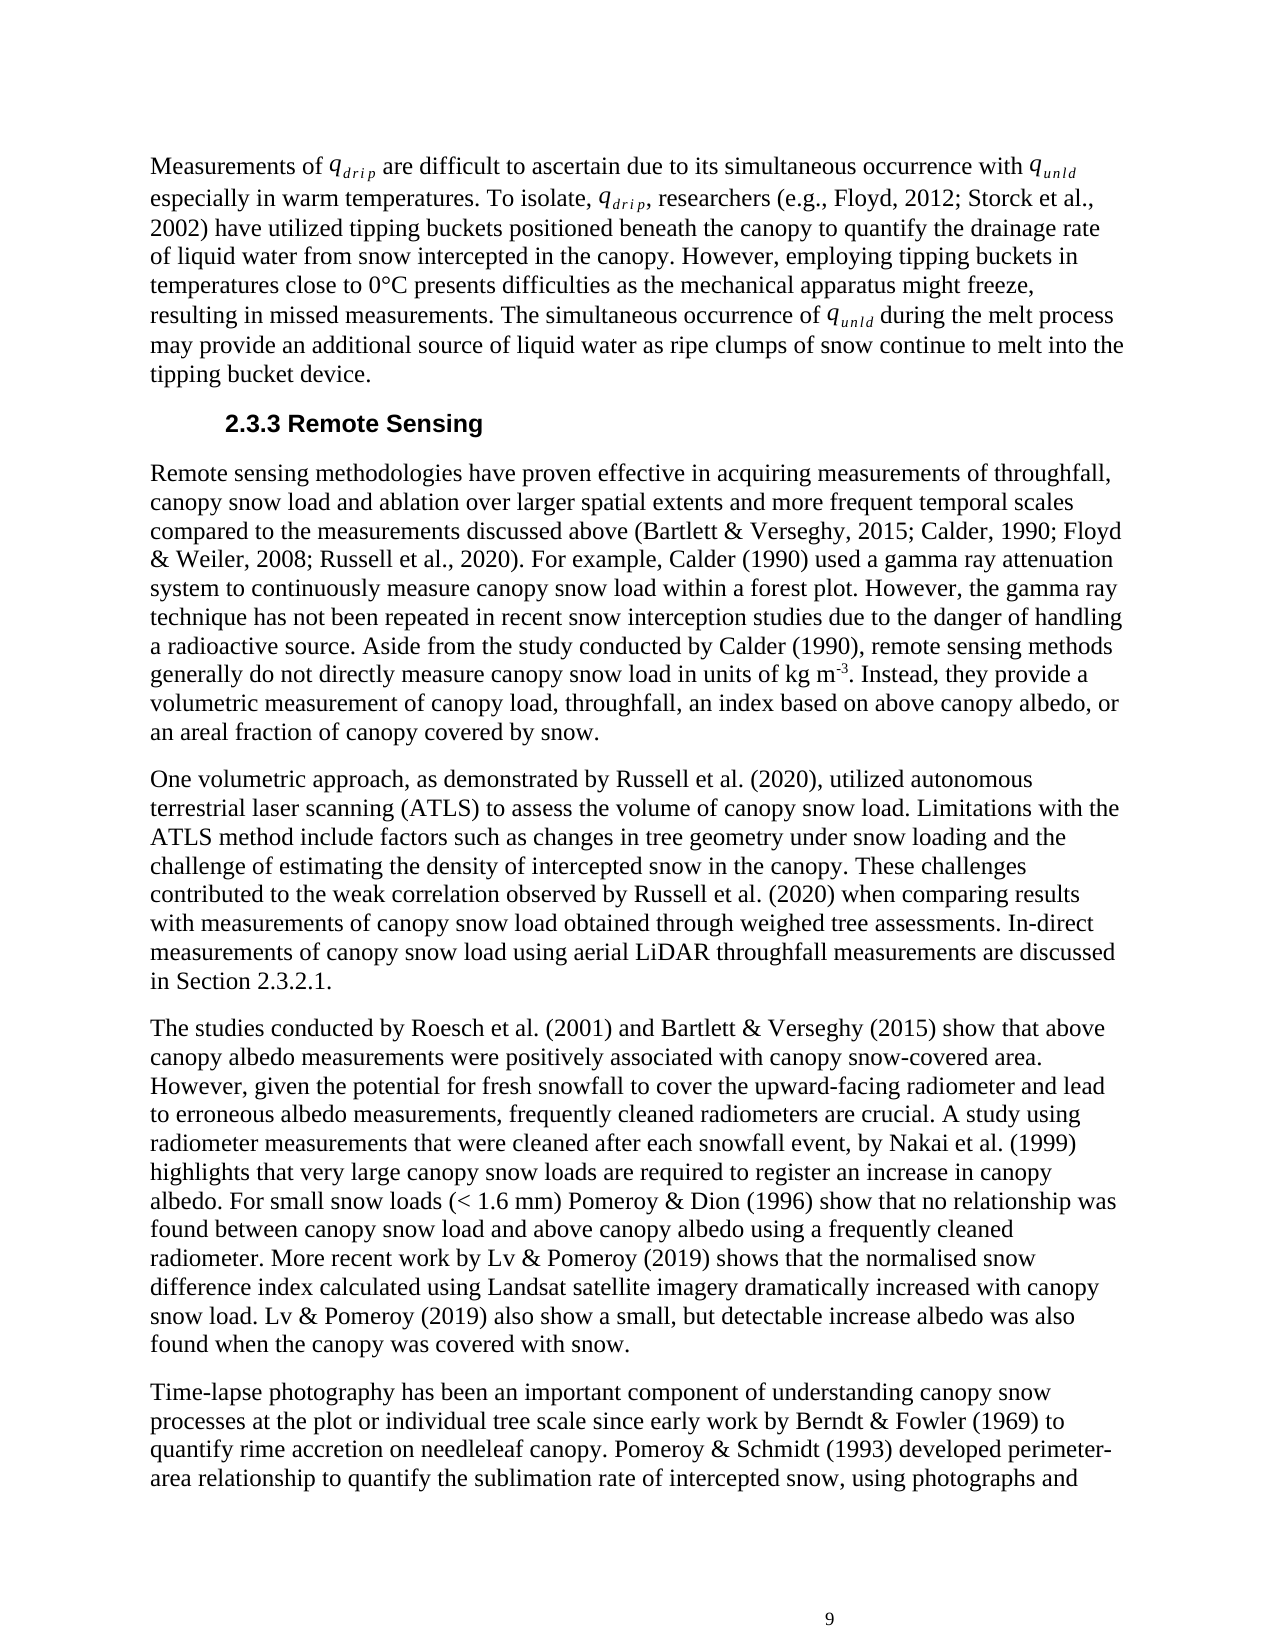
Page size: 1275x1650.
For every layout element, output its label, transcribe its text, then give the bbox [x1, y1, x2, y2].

text Measurements of are difficult to ascertain due to its simultaneous occurrence with especially in warm temperatures. To isolate, , researchers (e.g., Floyd, 2012; Storck et al., 2002) have utilized tipping buckets positioned beneath the canopy to quantify the drainage rate of liquid water from snow intercepted in the canopy. However, employing tipping buckets in temperatures close to 0°C presents difficulties as the mechanical apparatus might freeze, resulting in missed measurements. The simultaneous occurrence of during the melt process may provide an additional source of liquid water as ripe clumps of snow continue to melt into the tipping bucket device. [150, 150, 1125, 388]
text One volumetric approach, as demonstrated by Russell et al. (2020), utilized autonomous terrestrial laser scanning (ATLS) to assess the volume of canopy snow load. Limitations with the ATLS method include factors such as changes in tree geometry under snow loading and the challenge of estimating the density of intercepted snow in the canopy. These challenges contributed to the weak correlation observed by Russell et al. (2020) when comparing results with measurements of canopy snow load obtained through weighed tree assessments. In-direct measurements of canopy snow load using aerial LiDAR throughfall measurements are discussed in Section 2.3.2.1. [150, 764, 1125, 994]
subtitle 2.3.3 Remote Sensing [150, 409, 1125, 437]
text Remote sensing methodologies have proven effective in acquiring measurements of throughfall, canopy snow load and ablation over larger spatial extents and more frequent temporal scales compared to the measurements discussed above (Bartlett & Verseghy, 2015; Calder, 1990; Floyd & Weiler, 2008; Russell et al., 2020). For example, Calder (1990) used a gamma ray attenuation system to continuously measure canopy snow load within a forest plot. However, the gamma ray technique has not been repeated in recent snow interception studies due to the danger of handling a radioactive source. Aside from the study conducted by Calder (1990), remote sensing methods generally do not directly measure canopy snow load in units of kg m-3. Instead, they provide a volumetric measurement of canopy load, throughfall, an index based on above canopy albedo, or an areal fraction of canopy covered by snow. [150, 458, 1125, 746]
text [150, 1377, 1125, 1492]
text The studies conducted by Roesch et al. (2001) and Bartlett & Verseghy (2015) show that above canopy albedo measurements were positively associated with canopy snow-covered area. However, given the potential for fresh snowfall to cover the upward-facing radiometer and lead to erroneous albedo measurements, frequently cleaned radiometers are crucial. A study using radiometer measurements that were cleaned after each snowfall event, by Nakai et al. (1999) highlights that very large canopy snow loads are required to register an increase in canopy albedo. For small snow loads (< 1.6 mm) Pomeroy & Dion (1996) show that no relationship was found between canopy snow load and above canopy albedo using a frequently cleaned radiometer. More recent work by Lv & Pomeroy (2019) shows that the normalised snow difference index calculated using Landsat satellite imagery dramatically increased with canopy snow load. Lv & Pomeroy (2019) also show a small, but detectable increase albedo was also found when the canopy was covered with snow. [150, 1013, 1125, 1358]
